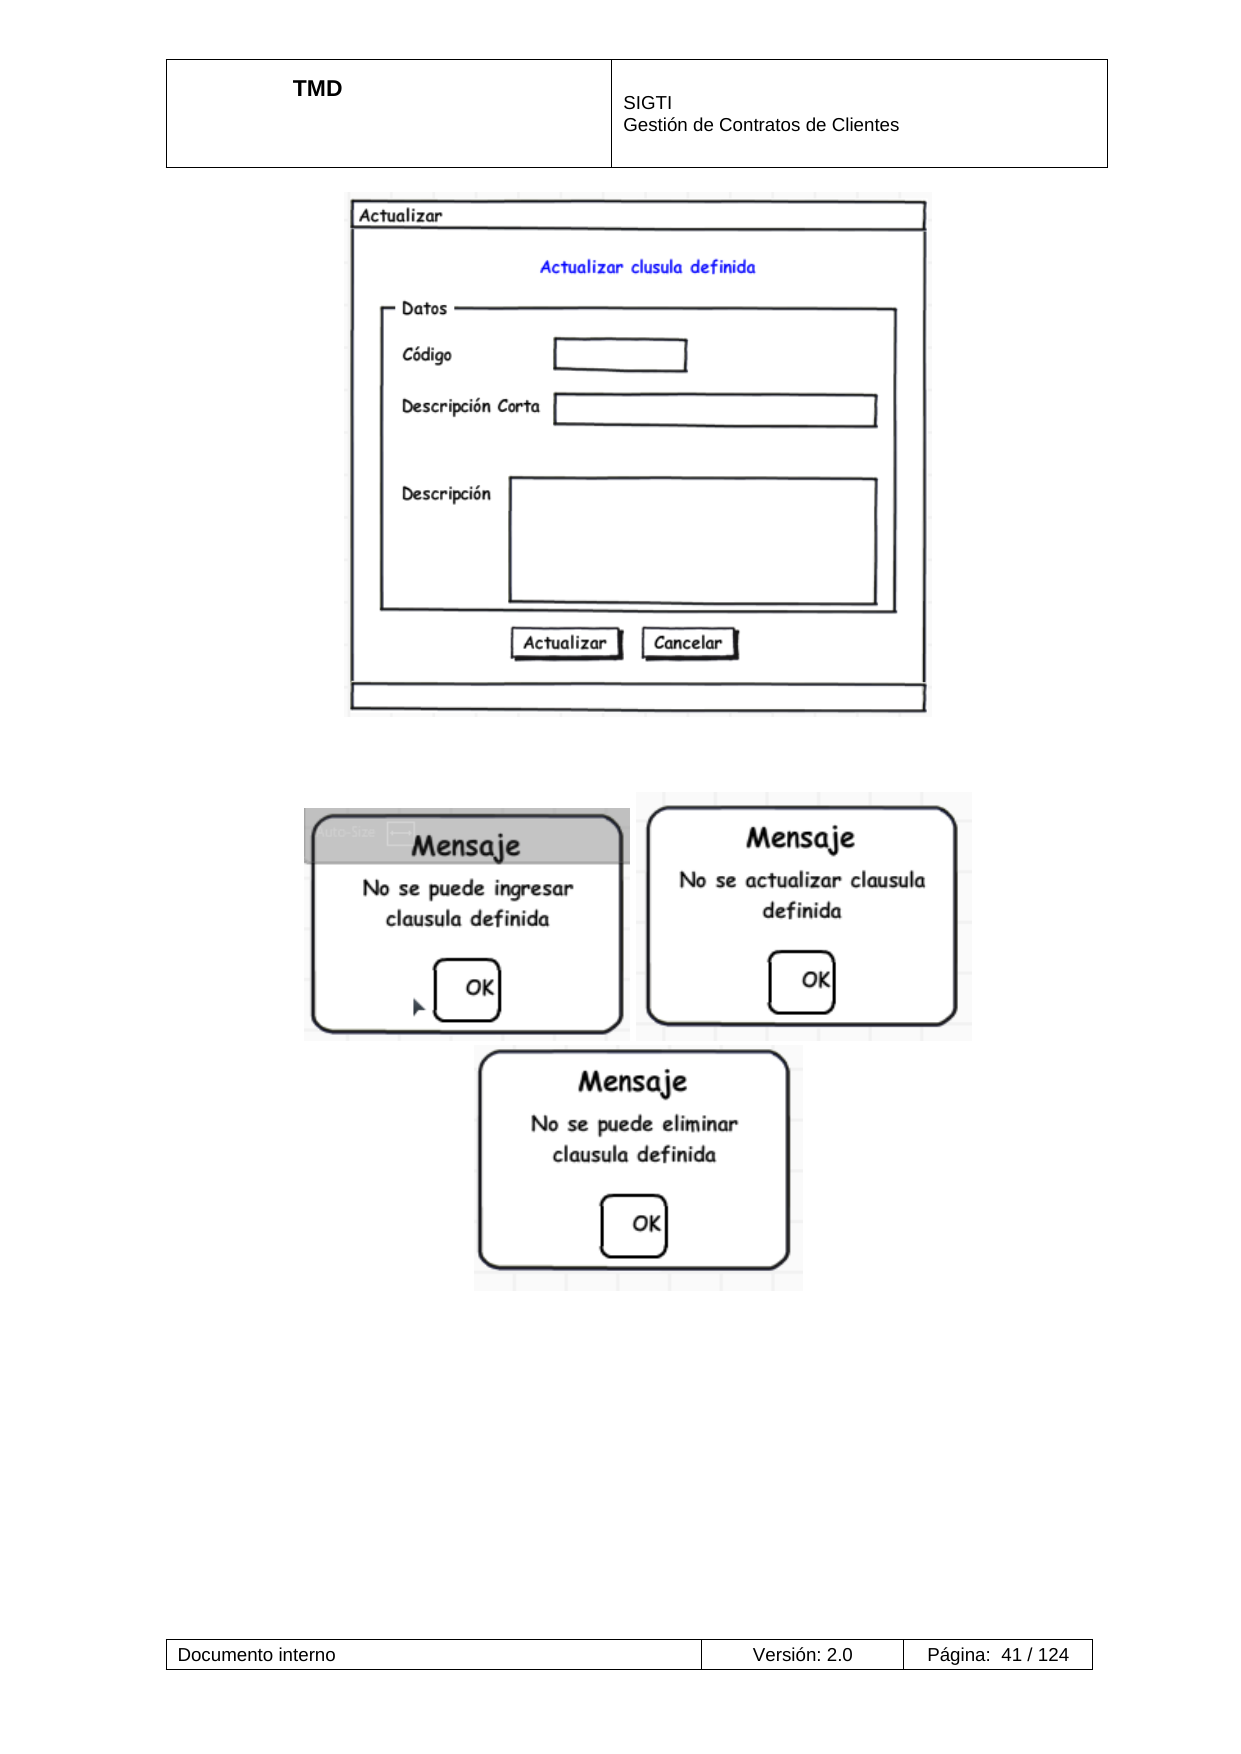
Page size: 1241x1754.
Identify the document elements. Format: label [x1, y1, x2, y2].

picture [636, 792, 972, 1041]
picture [344, 192, 932, 717]
picture [304, 808, 630, 1041]
picture [474, 1045, 803, 1291]
